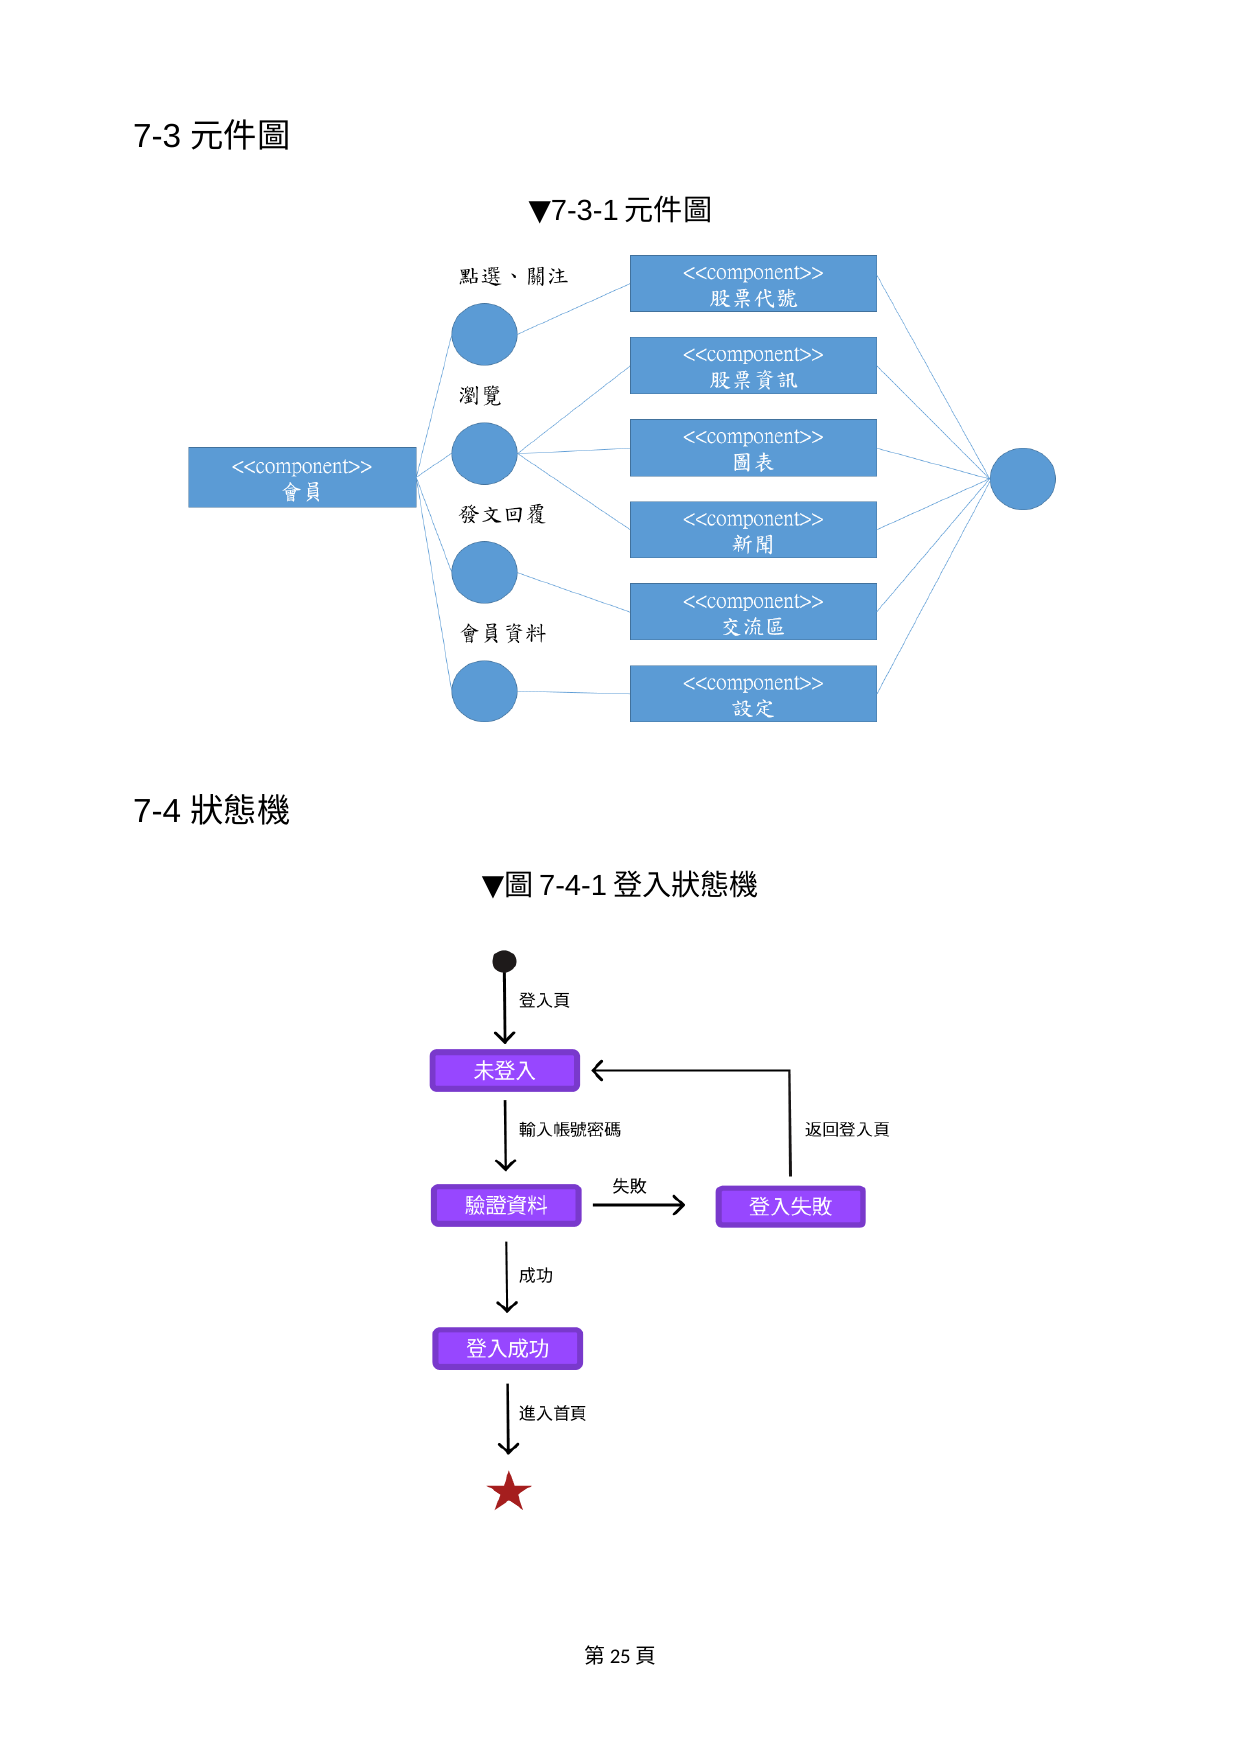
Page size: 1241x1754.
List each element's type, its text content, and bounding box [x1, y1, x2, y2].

text 7-3-1元件圖 [89, 170, 1152, 245]
picture [298, 920, 942, 1533]
picture [181, 245, 1060, 739]
subtitle 狀態機 [133, 770, 1152, 845]
subtitle 元件圖 [133, 95, 1152, 170]
text 圖7-4-1登入狀態機 [89, 845, 1152, 920]
